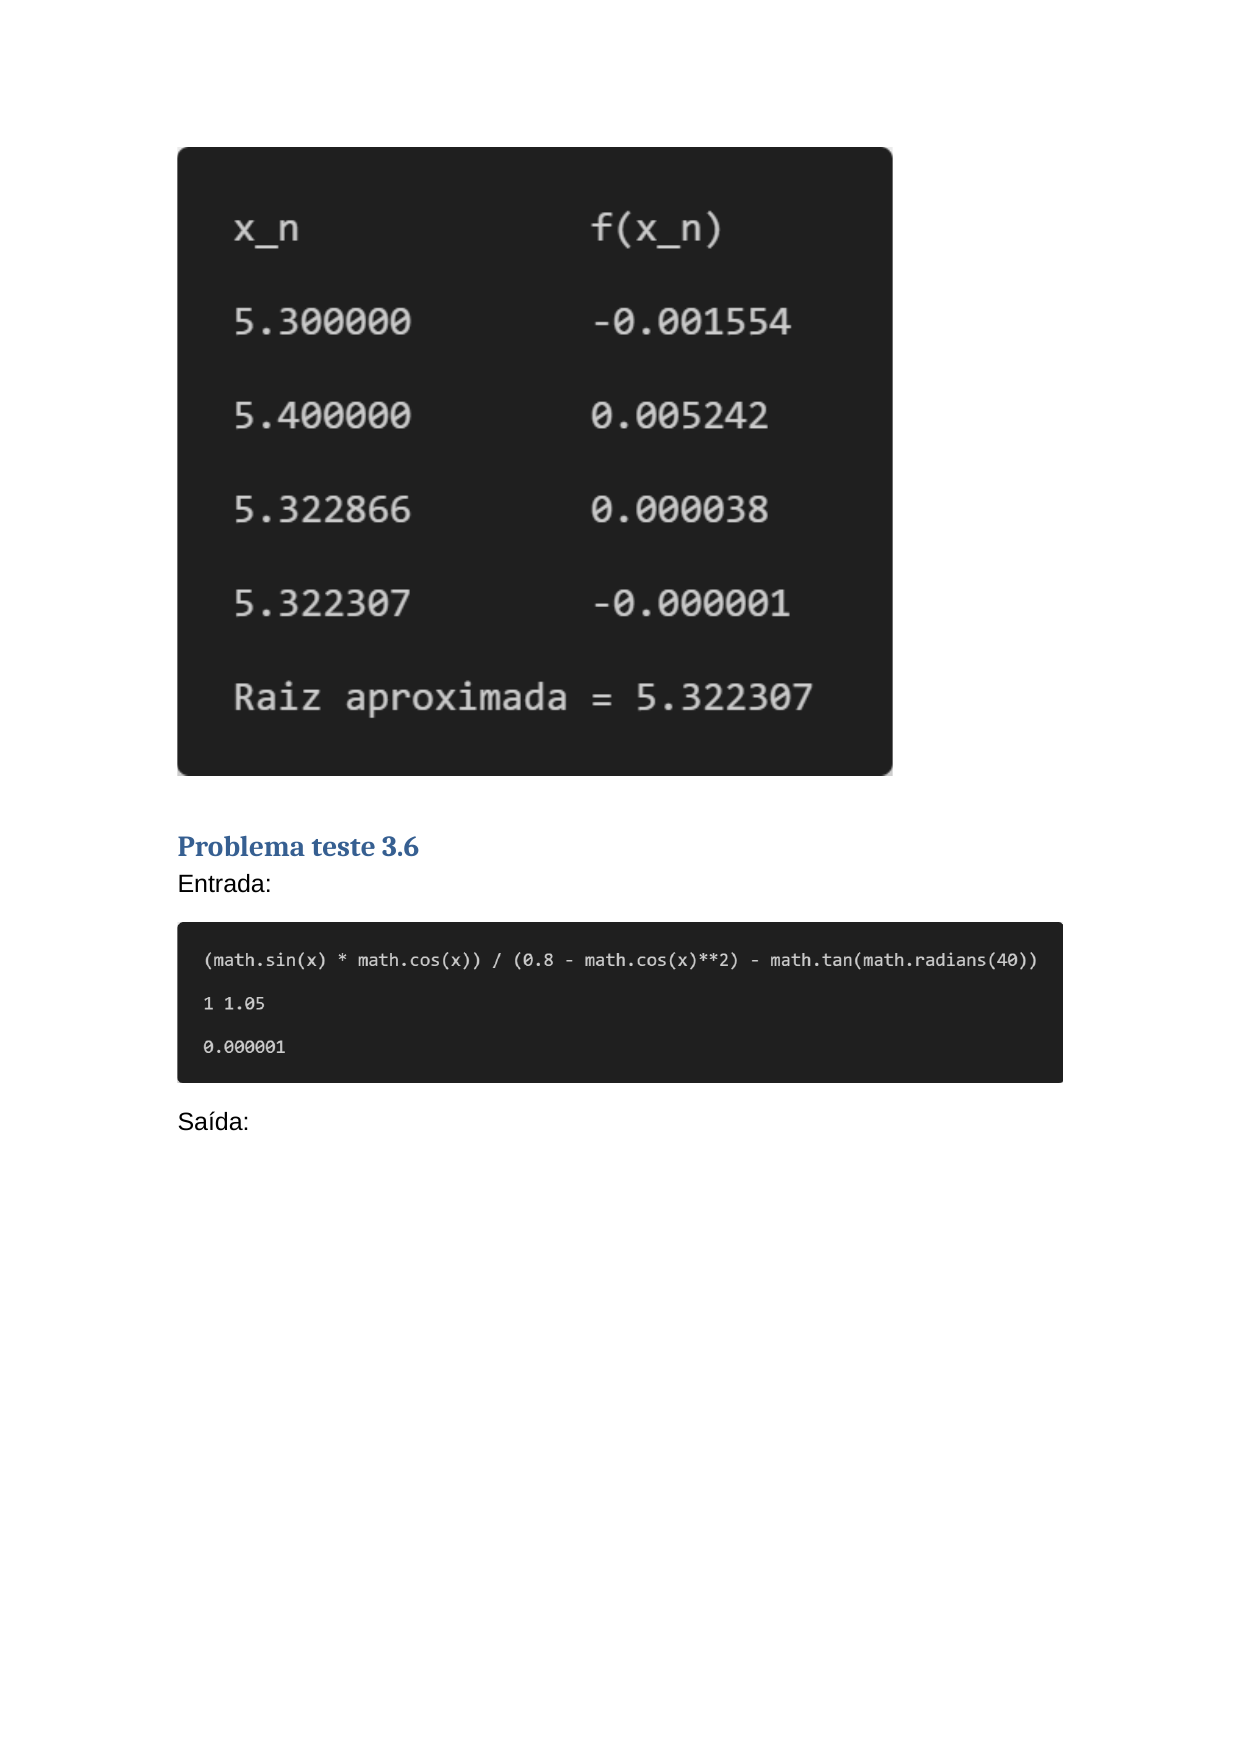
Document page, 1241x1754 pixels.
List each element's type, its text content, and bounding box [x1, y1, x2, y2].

picture [177, 922, 1063, 1083]
picture [177, 147, 893, 776]
text Saída: [177, 1107, 1063, 1136]
text Entrada: [177, 868, 1063, 897]
subtitle Problema teste 3.6 [177, 830, 1063, 863]
